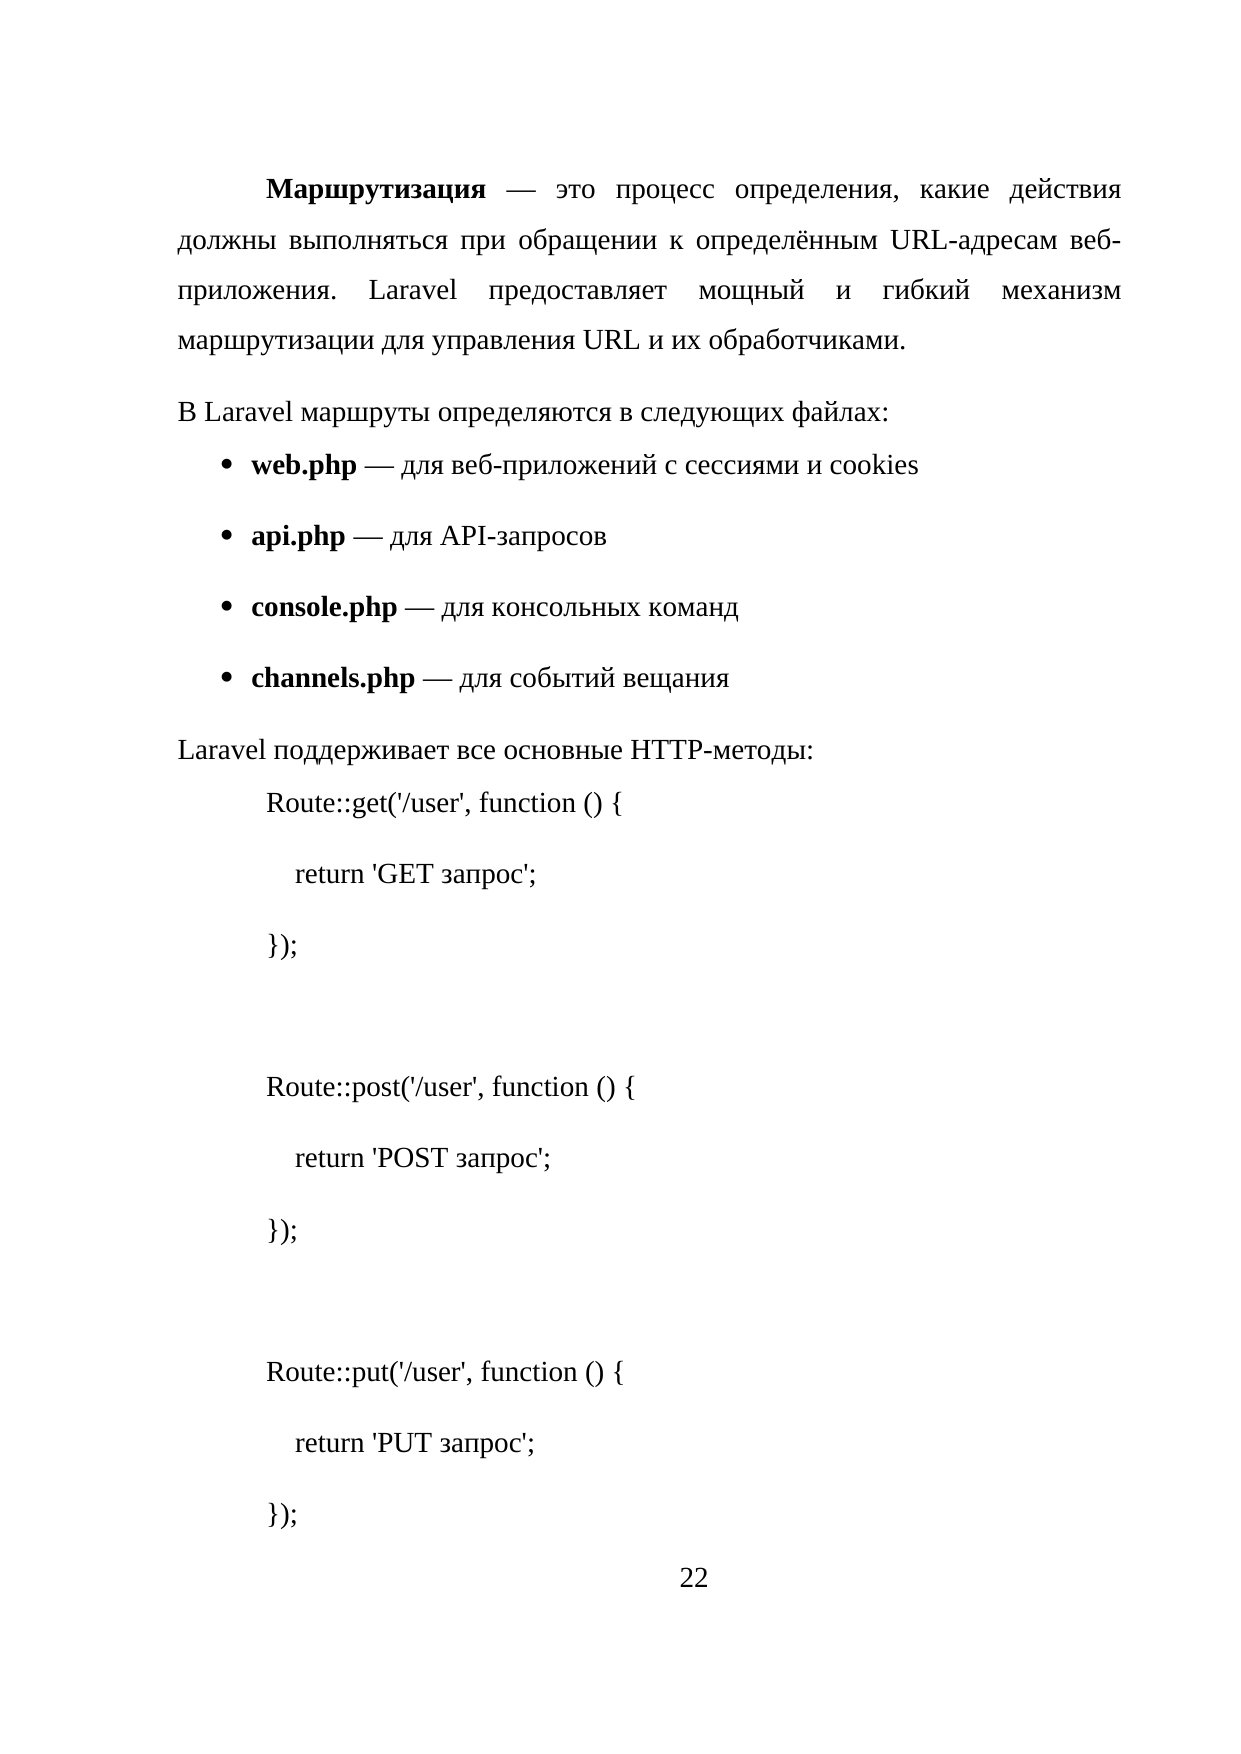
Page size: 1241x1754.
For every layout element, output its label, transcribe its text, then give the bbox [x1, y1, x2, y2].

text return 'PUT запрос'; [177, 1425, 1122, 1459]
text В Laravel маршруты определяются в следующих файлах: [177, 394, 1122, 427]
text Route::post('/user', function () { [177, 1069, 1122, 1103]
text }); [177, 927, 1122, 961]
text Route::put('/user', function () { [177, 1354, 1122, 1388]
list api.php — для API-запросов [222, 518, 1122, 552]
text return 'POST запрос'; [177, 1141, 1122, 1174]
text Route::get('/user', function () { [177, 785, 1122, 818]
text return 'GET запрос'; [177, 856, 1122, 889]
text Маршрутизация — это процесс определения, какие действия должны выполняться при обращении к определённым URL-адресам веб-приложения. Laravel предоставляет мощный и гибкий механизм маршрутизации для управления URL и их обработчиками. [177, 172, 1122, 356]
text Laravel поддерживает все основные HTTP-методы: [177, 732, 1122, 765]
text }); [177, 1496, 1122, 1530]
text }); [177, 1212, 1122, 1245]
list console.php — для консольных команд [222, 589, 1122, 623]
list channels.php — для событий вещания [222, 661, 1122, 694]
list web.php — для веб-приложений с сессиями и cookies [222, 447, 1122, 480]
